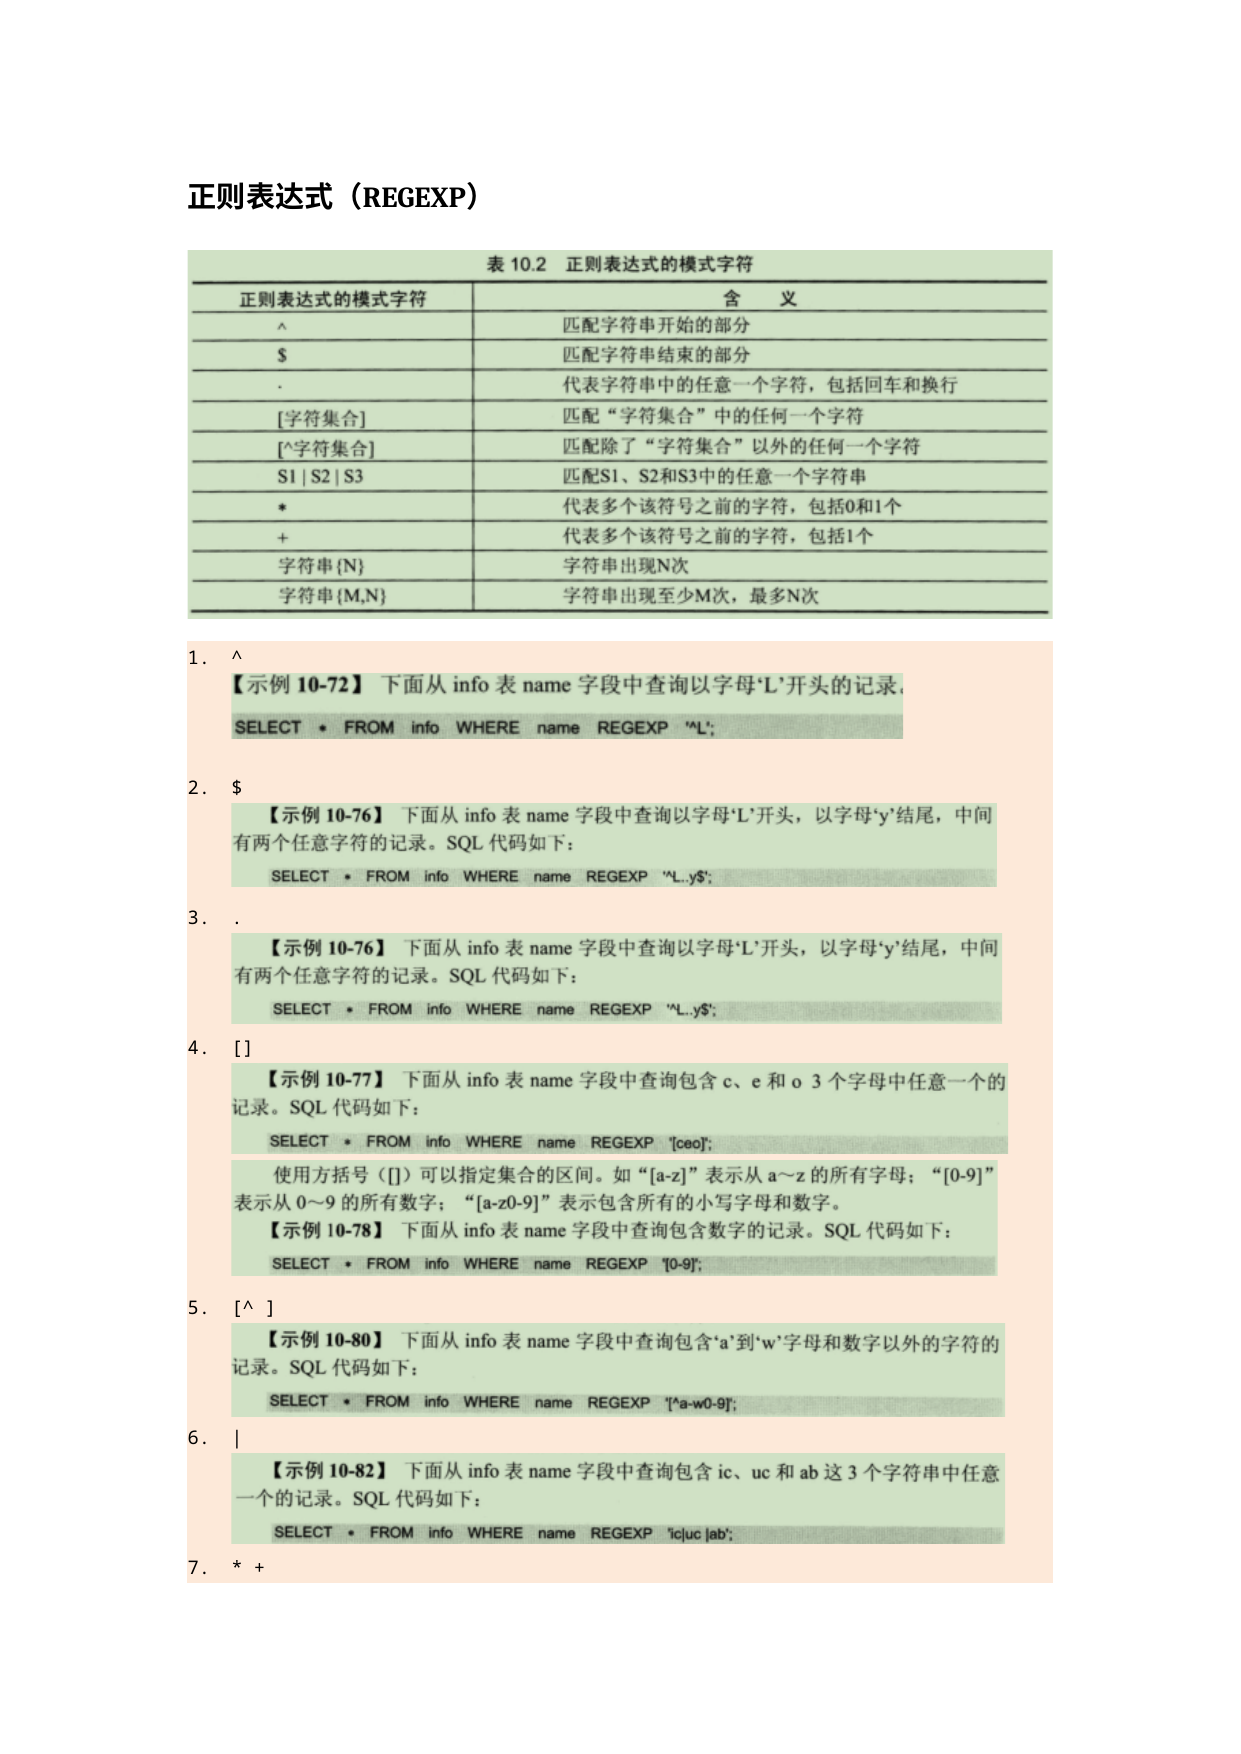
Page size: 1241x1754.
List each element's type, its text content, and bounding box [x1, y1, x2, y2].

picture [231, 1453, 1006, 1544]
picture [231, 803, 997, 887]
picture [231, 1160, 998, 1276]
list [187, 1551, 1053, 1583]
picture [187, 250, 1053, 619]
picture [231, 1063, 1009, 1154]
picture [231, 1323, 1006, 1417]
picture [231, 673, 904, 739]
picture [231, 933, 1003, 1024]
subtitle 正则表达式（REGEXP） [187, 162, 1053, 227]
